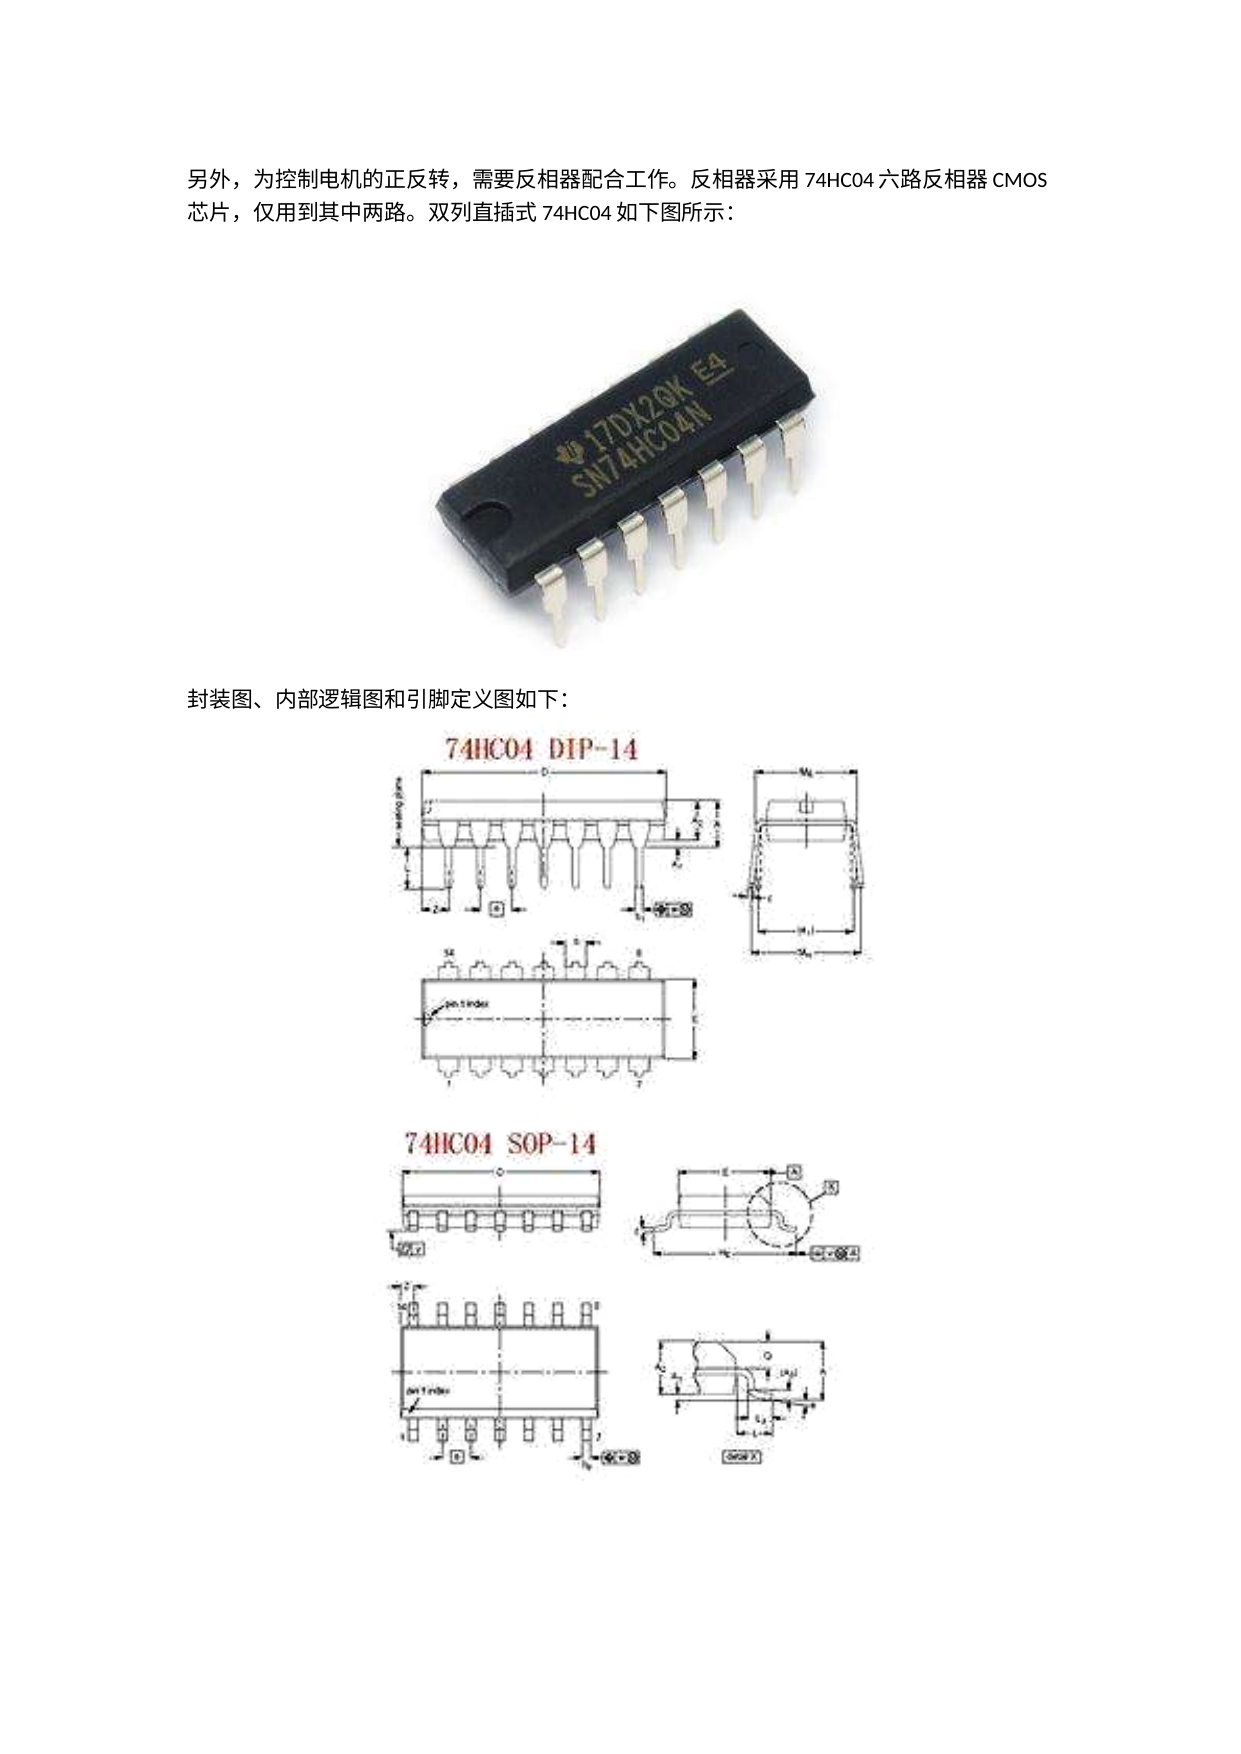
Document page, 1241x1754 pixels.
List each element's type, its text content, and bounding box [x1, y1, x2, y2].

text 另外，为控制电机的正反转，需要反相器配合工作。反相器采用74HC04六路反相器CMOS芯片，仅用到其中两路。双列直插式74HC04如下图所示： [187, 162, 1053, 227]
picture [379, 227, 862, 672]
text 封装图、内部逻辑图和引脚定义图如下： [187, 682, 1053, 714]
